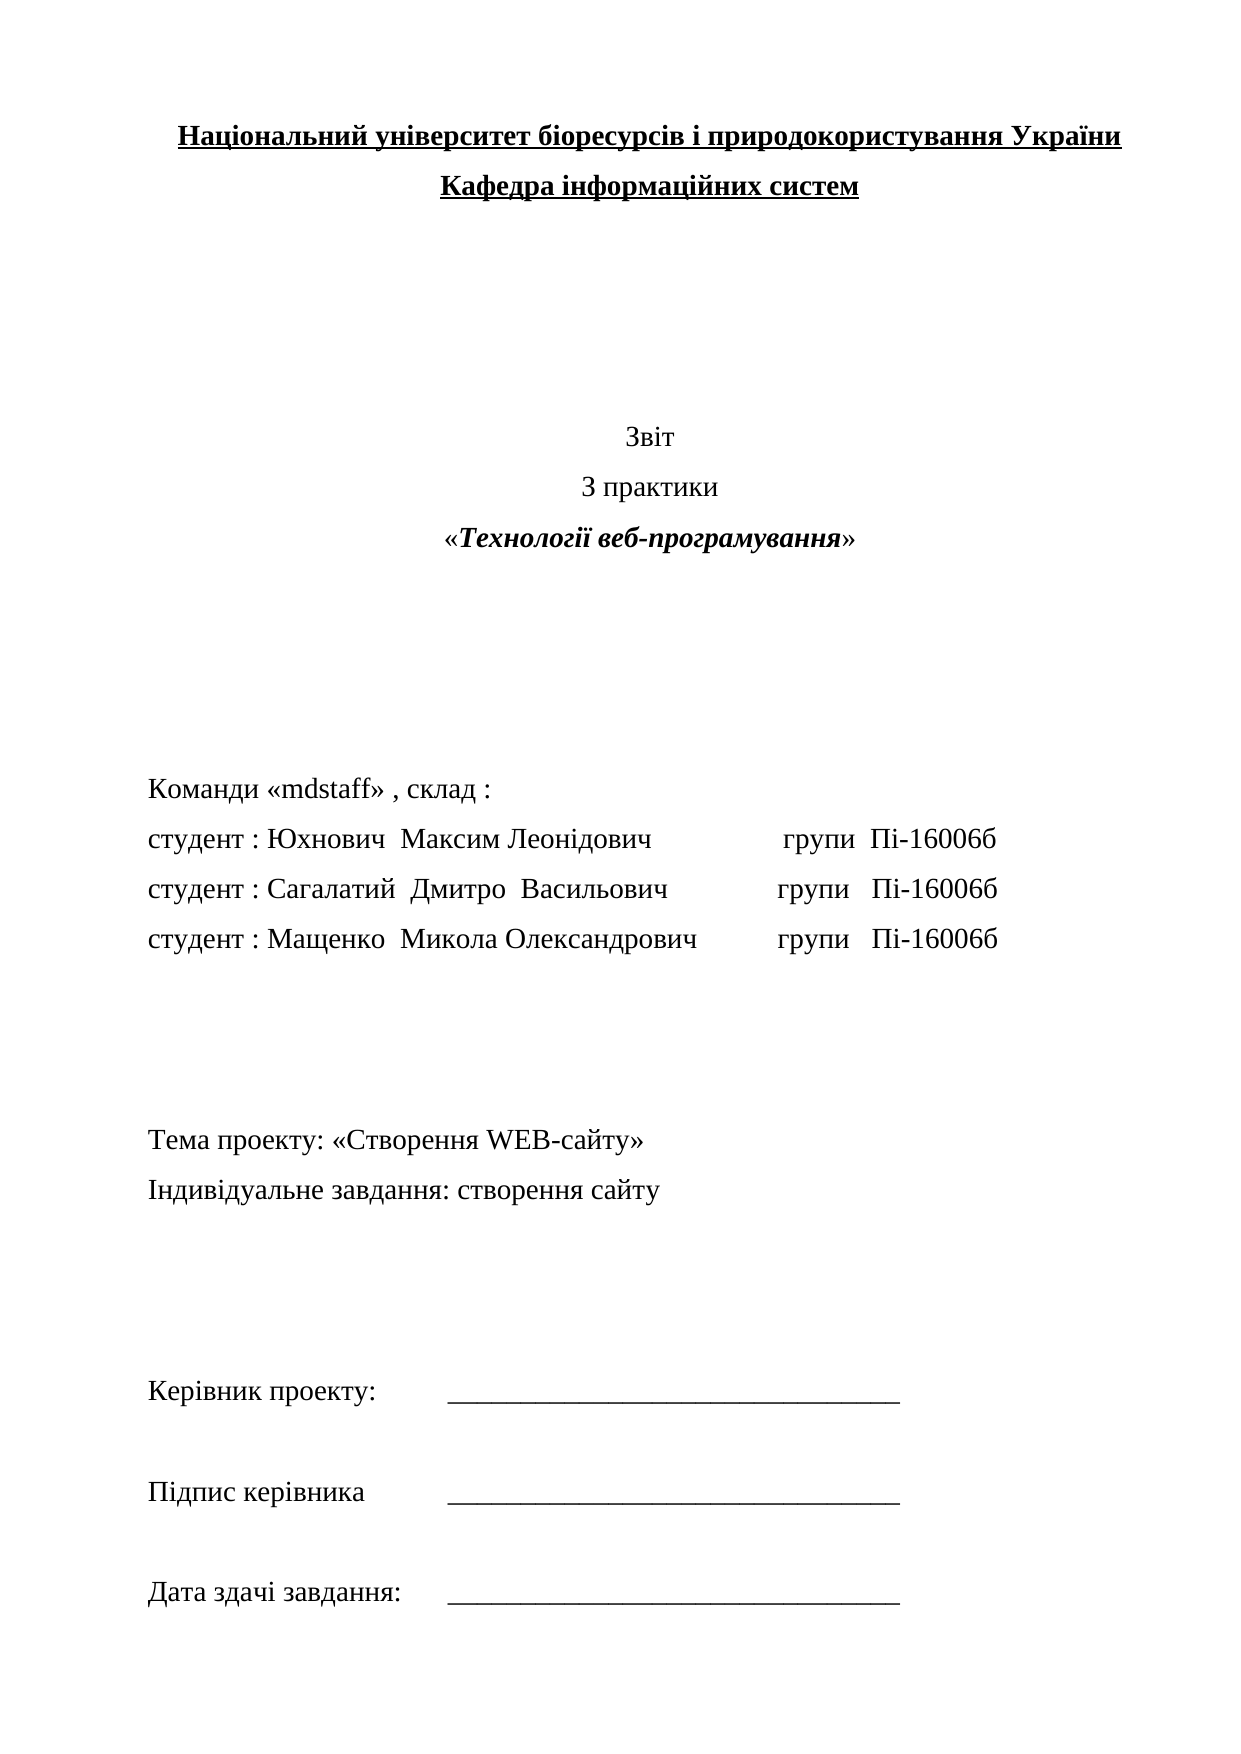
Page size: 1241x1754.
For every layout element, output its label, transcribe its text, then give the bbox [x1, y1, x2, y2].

text студент : Мащенко Микола Олександрович групи Пі-16006б [148, 921, 1152, 955]
text Підпис керівника _______________________________ [148, 1474, 1152, 1507]
text Звіт [148, 419, 1152, 453]
text студент : Сагалатий Дмитро Васильович групи Пі-16006б [148, 871, 1152, 905]
text Кафедра інформаційних систем [148, 168, 1152, 202]
text «Технології веб-програмування» [148, 520, 1152, 553]
text студент : Юхнович Максим Леонідович групи Пі-16006б [148, 821, 1152, 854]
text Індивідуальне завдання: створення сайтy [148, 1172, 1152, 1206]
text Національний університет біоресурсів і природокористування України [148, 118, 1152, 152]
text Тема проекту: «Створення WEB-сайту» [148, 1122, 1152, 1156]
text З практики [148, 469, 1152, 503]
text Команди «mdstaff» , склад : [148, 771, 1152, 804]
text Дата здачі завдання: _______________________________ [148, 1574, 1152, 1608]
text Керівник проекту: _______________________________ [148, 1373, 1152, 1407]
